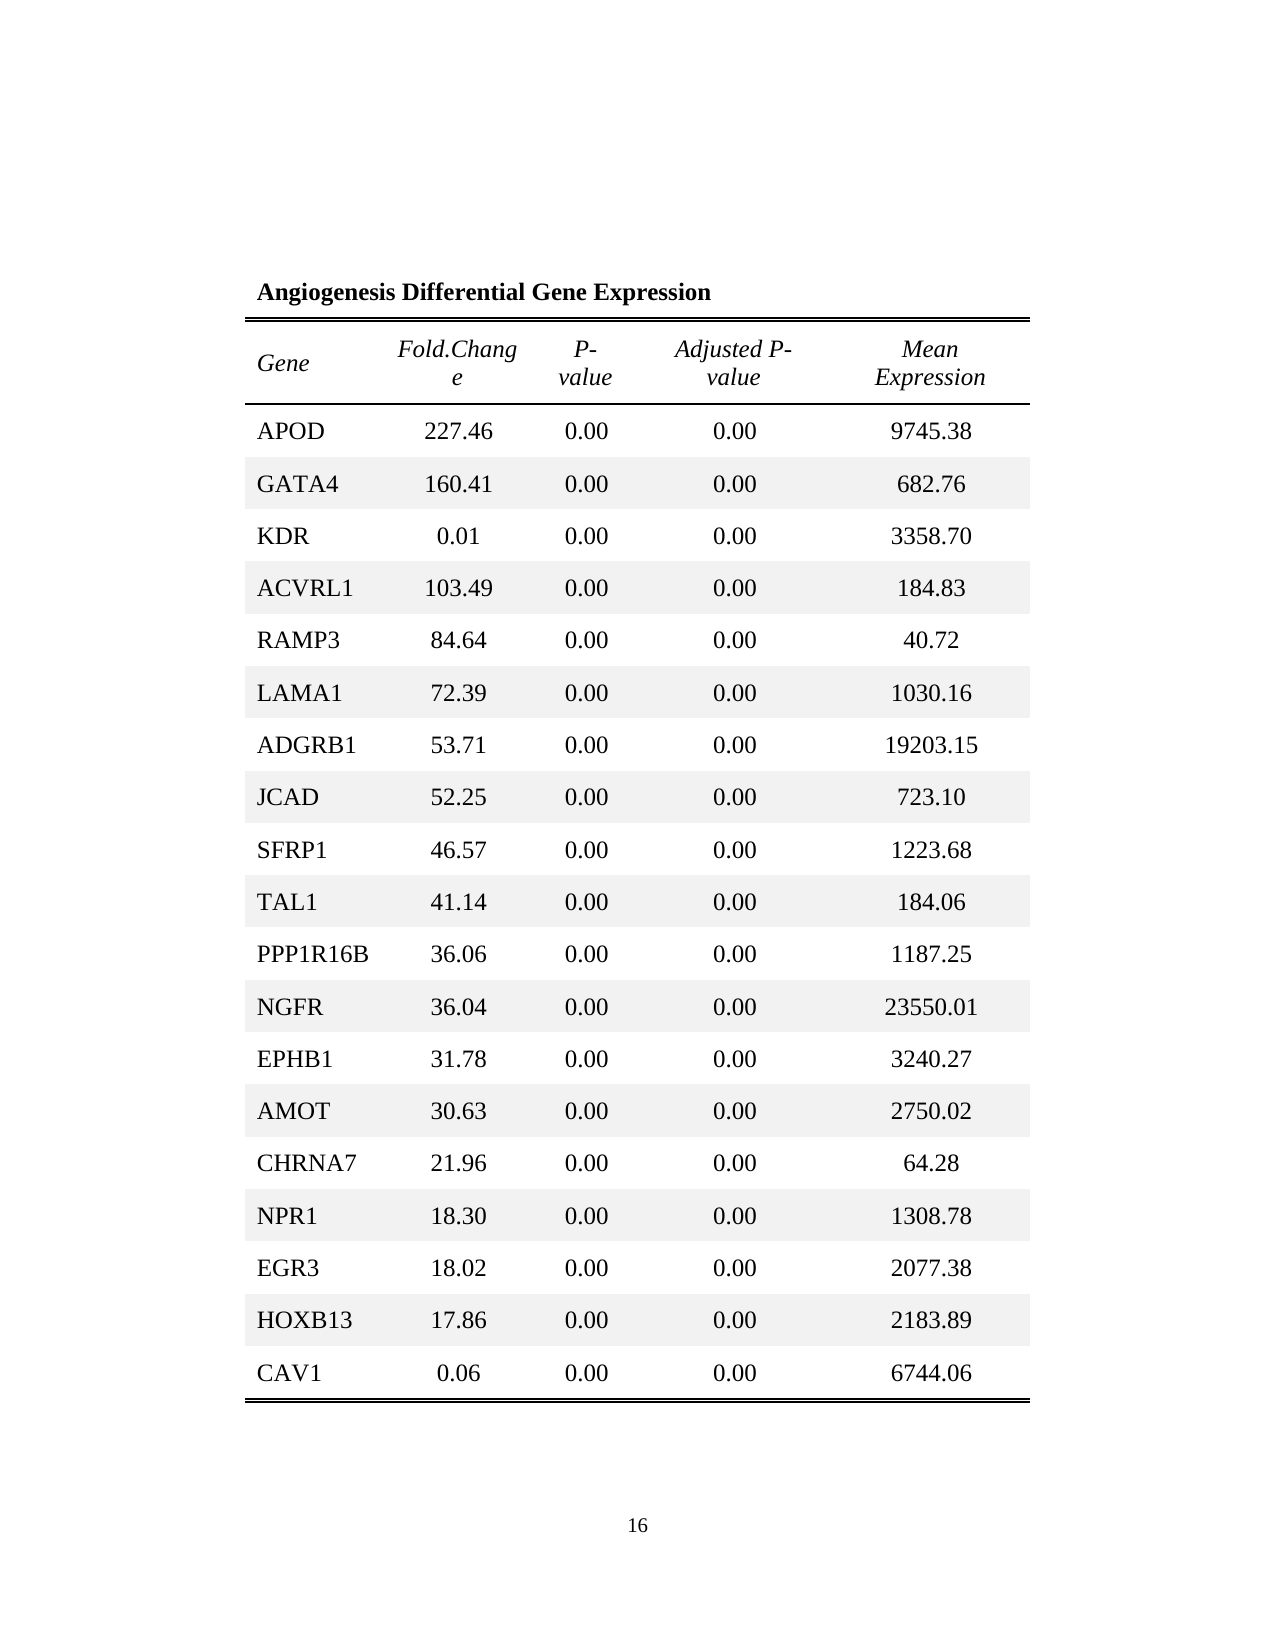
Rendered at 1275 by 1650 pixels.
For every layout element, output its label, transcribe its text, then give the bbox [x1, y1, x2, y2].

table_cell 0.00 [536, 928, 637, 980]
table_cell 3358.70 [832, 509, 1030, 561]
table_cell HOXB13 [245, 1294, 381, 1346]
table_cell 184.06 [832, 875, 1030, 927]
table_cell 0.00 [536, 1137, 637, 1189]
table_cell 36.06 [381, 928, 536, 980]
table_cell 0.00 [536, 457, 637, 509]
table_cell 0.00 [637, 1241, 832, 1293]
table_cell 0.00 [637, 771, 832, 823]
table_cell 30.63 [381, 1084, 536, 1137]
table_cell 0.00 [536, 666, 637, 718]
table_cell 0.00 [637, 1137, 832, 1189]
table_cell JCAD [245, 771, 381, 823]
table_cell 1223.68 [832, 823, 1030, 875]
table_cell 3240.27 [832, 1032, 1030, 1084]
table_cell 0.00 [637, 875, 832, 927]
table_cell 18.30 [381, 1189, 536, 1241]
table_cell 40.72 [832, 614, 1030, 666]
table_cell Adjusted P-value [637, 322, 832, 403]
table_cell 0.00 [637, 1346, 832, 1398]
table_cell 0.00 [637, 823, 832, 875]
table_cell NGFR [245, 980, 381, 1032]
table_cell TAL1 [245, 875, 381, 927]
table_cell 0.00 [536, 509, 637, 561]
table_cell AMOT [245, 1084, 381, 1137]
table_cell 0.00 [637, 561, 832, 614]
table_cell 0.01 [381, 509, 536, 561]
table_cell 9745.38 [832, 405, 1030, 457]
table_cell 2077.38 [832, 1241, 1030, 1293]
table_cell NPR1 [245, 1189, 381, 1241]
table_cell PPP1R16B [245, 928, 381, 980]
table_cell 0.00 [536, 875, 637, 927]
table_cell ACVRL1 [245, 561, 381, 614]
table_cell 0.00 [637, 1189, 832, 1241]
table_cell 0.06 [381, 1346, 536, 1398]
table_cell 46.57 [381, 823, 536, 875]
table_cell CHRNA7 [245, 1137, 381, 1189]
table_cell 0.00 [536, 1084, 637, 1137]
table_cell Mean Expression [832, 322, 1030, 403]
table_cell 0.00 [536, 1189, 637, 1241]
table_cell 0.00 [637, 457, 832, 509]
table_cell 0.00 [637, 509, 832, 561]
table_cell 0.00 [637, 928, 832, 980]
table_cell EPHB1 [245, 1032, 381, 1084]
table_cell 0.00 [637, 1032, 832, 1084]
table_cell Gene [245, 322, 381, 403]
table_cell 103.49 [381, 561, 536, 614]
table_cell 0.00 [536, 980, 637, 1032]
table_cell 0.00 [637, 1084, 832, 1137]
table_cell 17.86 [381, 1294, 536, 1346]
table_cell 184.83 [832, 561, 1030, 614]
table_cell 2750.02 [832, 1084, 1030, 1137]
table_cell 6744.06 [832, 1346, 1030, 1398]
table_cell 0.00 [536, 405, 637, 457]
table_cell KDR [245, 509, 381, 561]
table_cell 0.00 [536, 561, 637, 614]
table_cell 1187.25 [832, 928, 1030, 980]
table_cell 160.41 [381, 457, 536, 509]
table_cell 682.76 [832, 457, 1030, 509]
table_cell 0.00 [637, 718, 832, 771]
table_cell 0.00 [536, 1241, 637, 1293]
table_cell 0.00 [637, 980, 832, 1032]
table_cell 0.00 [536, 614, 637, 666]
table_cell 53.71 [381, 718, 536, 771]
table_cell 0.00 [536, 1346, 637, 1398]
table_cell 0.00 [536, 718, 637, 771]
table_cell 227.46 [381, 405, 536, 457]
table_cell ADGRB1 [245, 718, 381, 771]
table_cell 31.78 [381, 1032, 536, 1084]
table_cell 0.00 [536, 823, 637, 875]
table_cell 0.00 [637, 1294, 832, 1346]
table_cell P-value [536, 322, 637, 403]
table_cell 0.00 [536, 1294, 637, 1346]
table_cell 1030.16 [832, 666, 1030, 718]
table_cell 0.00 [536, 1032, 637, 1084]
table_cell 41.14 [381, 875, 536, 927]
table_cell 36.04 [381, 980, 536, 1032]
table_cell GATA4 [245, 457, 381, 509]
table_cell 64.28 [832, 1137, 1030, 1189]
table_cell APOD [245, 405, 381, 457]
table_cell EGR3 [245, 1241, 381, 1293]
table_cell 0.00 [637, 405, 832, 457]
table_cell 723.10 [832, 771, 1030, 823]
table_cell 19203.15 [832, 718, 1030, 771]
table_cell 0.00 [637, 666, 832, 718]
table_cell 1308.78 [832, 1189, 1030, 1241]
table_cell Fold.Change [381, 322, 536, 403]
table_cell 84.64 [381, 614, 536, 666]
table_header Angiogenesis Differential Gene Expression [245, 265, 1030, 317]
table_cell 23550.01 [832, 980, 1030, 1032]
table_cell 21.96 [381, 1137, 536, 1189]
table_cell 72.39 [381, 666, 536, 718]
table_cell 18.02 [381, 1241, 536, 1293]
table_cell 2183.89 [832, 1294, 1030, 1346]
table_cell LAMA1 [245, 666, 381, 718]
table_cell 0.00 [536, 771, 637, 823]
table_cell 52.25 [381, 771, 536, 823]
table_cell RAMP3 [245, 614, 381, 666]
table_cell 0.00 [637, 614, 832, 666]
table_cell CAV1 [245, 1346, 381, 1398]
table_cell SFRP1 [245, 823, 381, 875]
